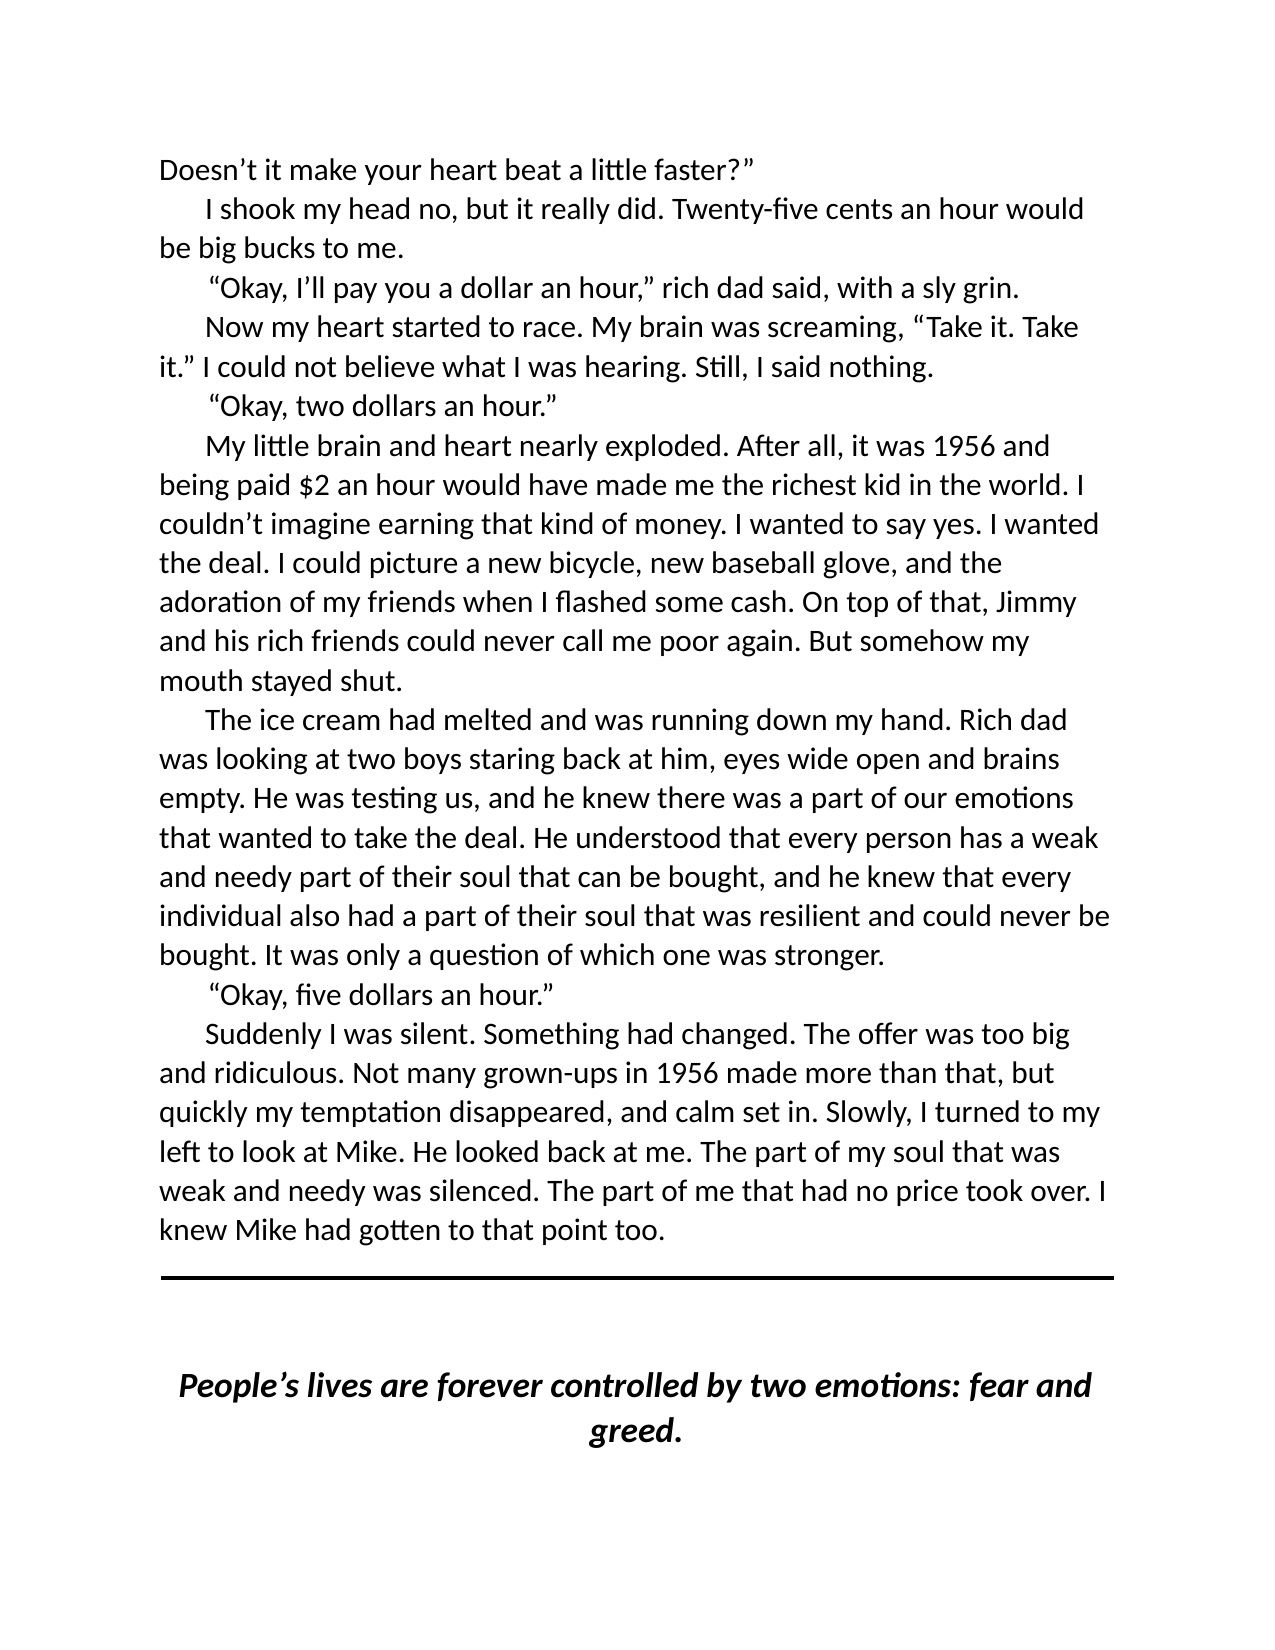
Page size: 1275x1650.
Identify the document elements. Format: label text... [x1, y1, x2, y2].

text Doesn’t it make your heart beat a little faster?” [159, 150, 1113, 188]
text Suddenly I was silent. Something had changed. The offer was too big and ridiculous. Not many grown-ups in 1956 made more than that, but quickly my temptation disappeared, and calm set in. Slowly, I turned to my left to look at Mike. He looked back at me. The part of my soul that was weak and needy was silenced. The part of me that had no price took over. I knew Mike had gotten to that point too. [159, 1014, 1113, 1248]
picture [161, 1276, 1114, 1280]
text “Okay, two dollars an hour.” [207, 386, 1113, 424]
text “Okay, I’ll pay you a dollar an hour,” rich dad said, with a sly grin. [207, 268, 1113, 306]
text “Okay, five dollars an hour.” [207, 975, 1113, 1013]
text My little brain and heart nearly exploded. After all, it was 1956 and being paid $2 an hour would have made me the richest kid in the world. I couldn’t imagine earning that kind of money. I wanted to say yes. I wanted the deal. I could picture a new bicycle, new baseball glove, and the adoration of my friends when I flashed some cash. On top of that, Jimmy and his rich friends could never call me poor again. But somehow my mouth stayed shut. [159, 426, 1113, 699]
text Now my heart started to race. My brain was screaming, “Take it. Take it.” I could not believe what I was hearing. Still, I said nothing. [159, 308, 1113, 385]
text I shook my head no, but it really did. Twenty-five cents an hour would be big bucks to me. [159, 189, 1113, 267]
text People’s lives are forever controlled by two emotions: fear and greed. [164, 1363, 1111, 1451]
text The ice cream had melted and was running down my hand. Rich dad was looking at two boys staring back at him, eyes wide open and brains empty. He was testing us, and he knew there was a part of our emotions that wanted to take the deal. He understood that every person has a weak and needy part of their soul that can be bought, and he knew that every individual also had a part of their soul that was resilient and could never be bought. It was only a question of which one was stronger. [159, 700, 1113, 973]
